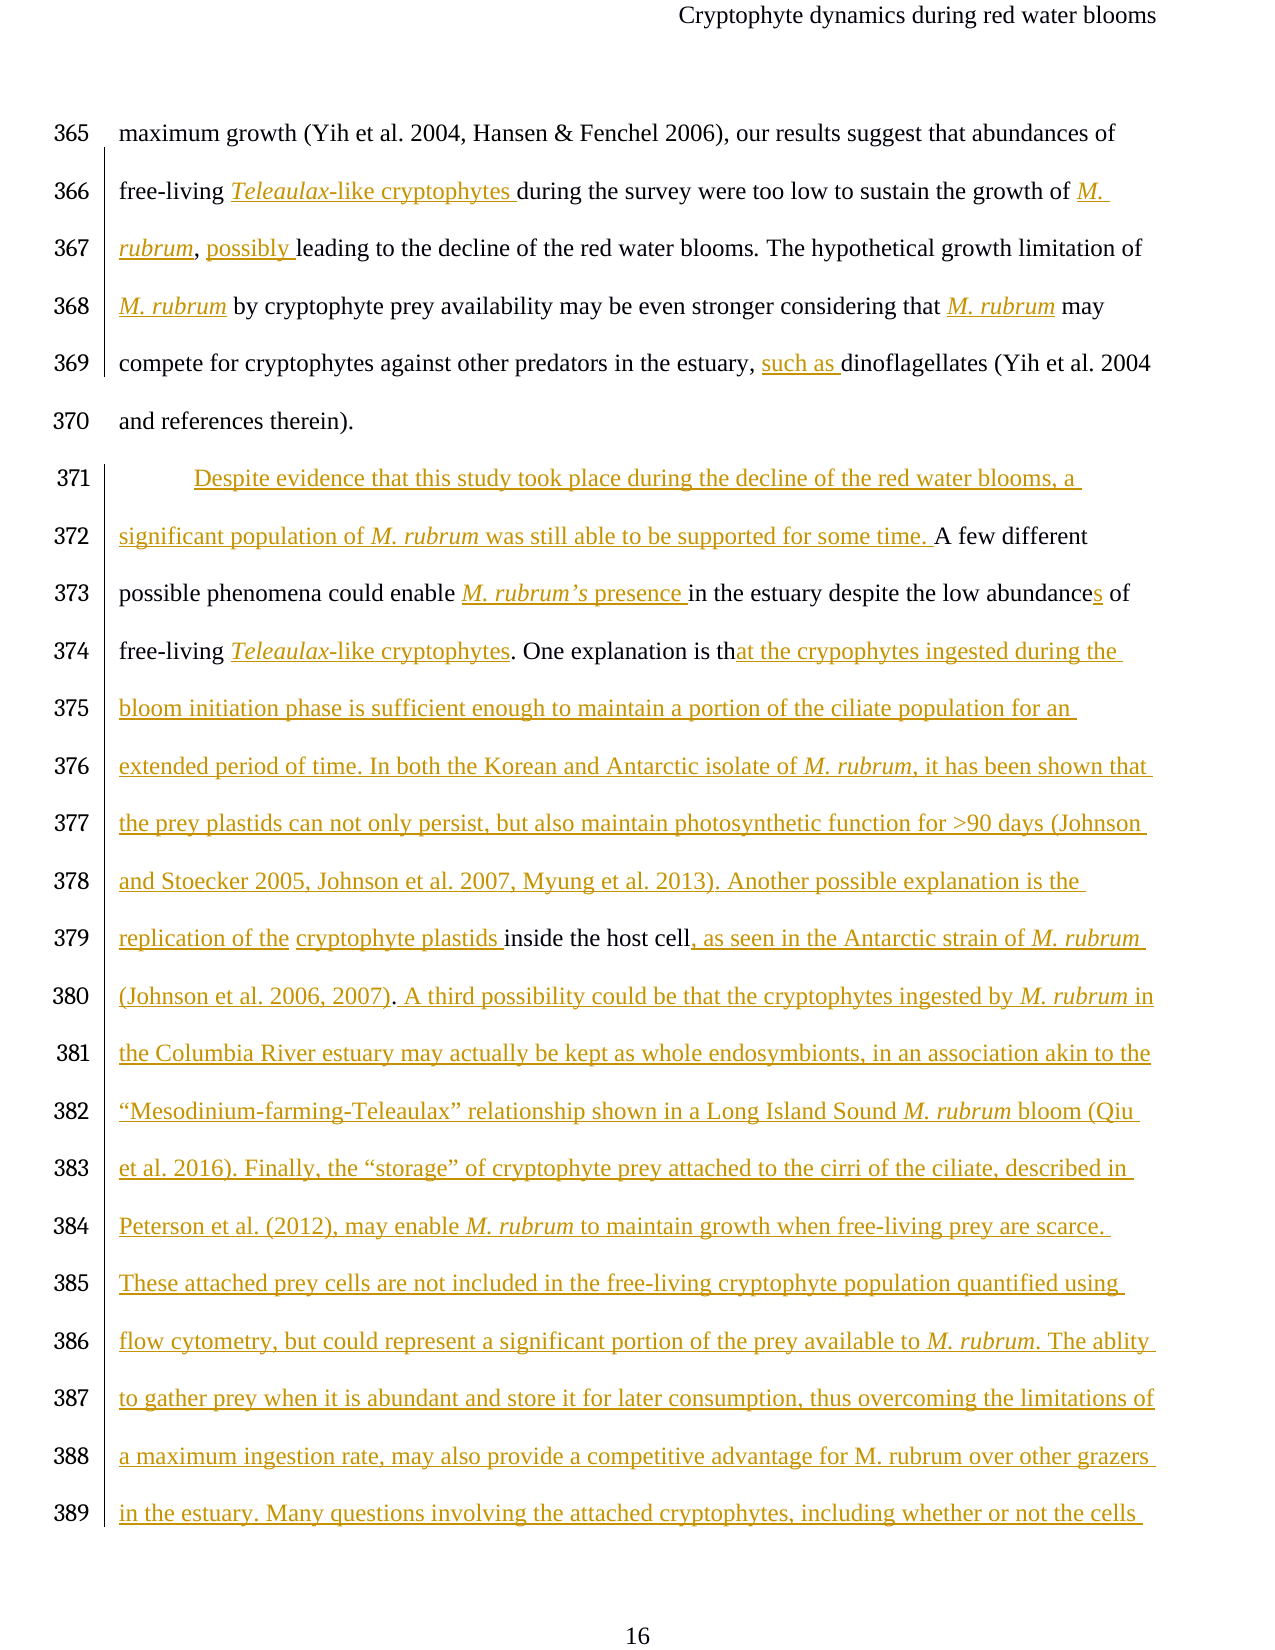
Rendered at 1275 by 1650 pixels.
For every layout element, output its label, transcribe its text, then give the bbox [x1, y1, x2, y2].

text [118, 1467, 1156, 1527]
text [118, 1352, 1156, 1466]
text A few different possible phenomena could enable in the estuary despite the low abundance of free-living . One explanation is th inside the host cell. [118, 463, 1156, 1351]
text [118, 118, 1156, 435]
